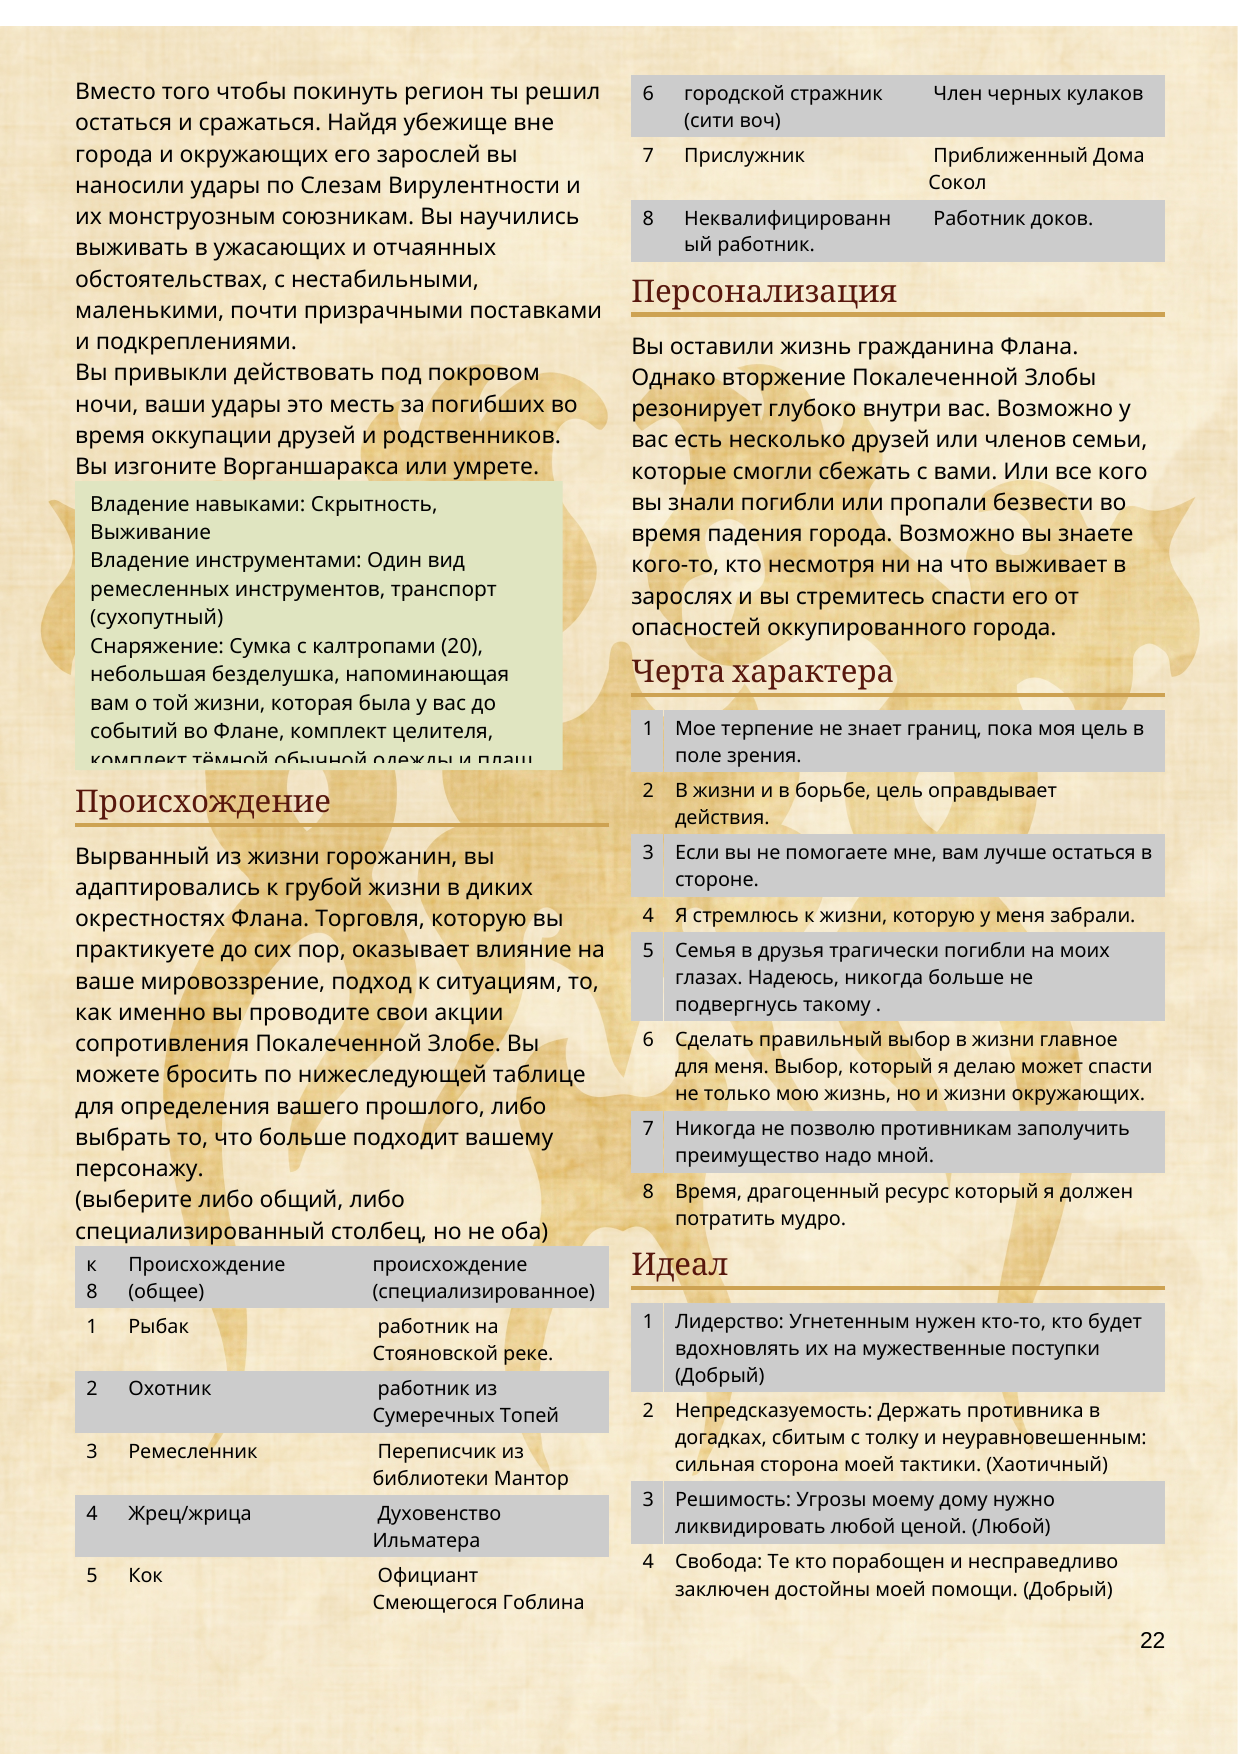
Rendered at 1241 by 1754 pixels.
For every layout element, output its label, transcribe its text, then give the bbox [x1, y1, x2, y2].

table_cell 8 [631, 1173, 663, 1235]
table_header к8 [75, 1246, 117, 1308]
table_cell Приближенный Дома Сокол [917, 137, 1165, 199]
text (выберите либо общий, либо специализированный столбец, но не оба) [75, 1183, 609, 1246]
picture [0, 26, 1238, 1754]
table_cell 3 [631, 834, 663, 897]
table_cell Неквалифицированный работник. [673, 200, 917, 262]
table_cell Рыбак [117, 1308, 361, 1371]
table_cell 1 [75, 1308, 117, 1371]
table_cell 7 [631, 1111, 663, 1173]
table_cell работник на Стояновской реке. [361, 1308, 609, 1371]
table_cell 4 [631, 897, 663, 932]
table_cell Переписчик из библиотеки Мантор [361, 1433, 609, 1495]
text Вы изгоните Ворганшаракса или умрете. [75, 450, 609, 481]
table_cell Никогда не позволю противникам заполучить преимущество надо мной. [664, 1111, 1165, 1173]
table_cell 2 [631, 1392, 663, 1481]
table_cell Работник доков. [917, 200, 1165, 262]
table_cell Семья в друзья трагически погибли на моих глазах. Надеюсь, никогда больше не подвергнусь такому . [664, 932, 1165, 1021]
table_cell Свобода: Те кто порабощен и несправедливо заключен достойны моей помощи. (Добрый) [664, 1544, 1165, 1606]
subtitle Происхождение [75, 784, 609, 823]
text Вырванный из жизни горожанин, вы адаптировались к грубой жизни в диких окрестностях Флана. Торговля, которую вы практикуете до сих пор, оказывает влияние на ваше мировоззрение, подход к ситуациям, то, как именно вы проводите свои акции сопротивления Покалеченной Злобе. Вы можете бросить по нижеследующей таблице для определения вашего прошлого, либо выбрать то, что больше подходит вашему персонажу. [75, 840, 609, 1183]
table_cell Непредсказуемость: Держать противника в догадках, сбитым с толку и неуравновешенным: сильная сторона моей тактики. (Хаотичный) [664, 1392, 1165, 1481]
table_header происхождение (специализированное) [361, 1246, 609, 1308]
table_cell Сделать правильный выбор в жизни главное для меня. Выбор, который я делаю может спасти не только мою жизнь, но и жизни окружающих. [664, 1021, 1165, 1111]
table_cell Официант Смеющегося Гоблина [361, 1558, 609, 1620]
subtitle Идеал [631, 1248, 1165, 1286]
table_cell 8 [631, 200, 673, 262]
table_cell 6 [631, 75, 673, 137]
table_cell Жрец/жрица [117, 1495, 361, 1557]
table_header Лидерство: Угнетенным нужен кто-то, кто будет вдохновлять их на мужественные поступки (Добрый) [664, 1303, 1165, 1392]
table_header Происхождение (общее) [117, 1246, 361, 1308]
table_cell 2 [75, 1371, 117, 1433]
table_cell 6 [631, 1021, 663, 1111]
table_cell Я стремлюсь к жизни, которую у меня забрали. [664, 897, 1165, 932]
table_cell Решимость: Угрозы моему дому нужно ликвидировать любой ценой. (Любой) [664, 1481, 1165, 1544]
table_cell 5 [75, 1558, 117, 1620]
table_cell Охотник [117, 1371, 361, 1433]
table_cell работник из Сумеречных Топей [361, 1371, 609, 1433]
table_cell Ремесленник [117, 1433, 361, 1495]
table_cell 5 [631, 932, 663, 1021]
table_cell 2 [631, 772, 663, 834]
table_cell Духовенство Ильматера [361, 1495, 609, 1557]
table_cell городской стражник (сити воч) [673, 75, 917, 137]
table_cell В жизни и в борьбе, цель оправдывает действия. [664, 772, 1165, 834]
table_cell Член черных кулаков [917, 75, 1165, 137]
text Вместо того чтобы покинуть регион ты решил остаться и сражаться. Найдя убежище вне города и окружающих его зарослей вы наносили удары по Слезам Вирулентности и их монструозным союзникам. Вы научились выживать в ужасающих и отчаянных обстоятельствах, с нестабильными, маленькими, почти призрачными поставками и подкреплениями. [75, 75, 609, 356]
text Вы оставили жизнь гражданина Флана. Однако вторжение Покалеченной Злобы резонирует глубоко внутри вас. Возможно у вас есть несколько друзей или членов семьи, которые смогли сбежать с вами. Или все кого вы знали погибли или пропали безвести во время падения города. Возможно вы знаете кого-то, кто несмотря ни на что выживает в зарослях и вы стремитесь спасти его от опасностей оккупированного города. [631, 329, 1165, 642]
subtitle Черта характера [631, 654, 1165, 693]
table_cell Время, драгоценный ресурс который я должен потратить мудро. [664, 1173, 1165, 1235]
table_header 1 [631, 1303, 663, 1392]
table_header 1 [631, 710, 663, 772]
table_header Мое терпение не знает границ, пока моя цель в поле зрения. [664, 710, 1165, 772]
table_cell 7 [631, 137, 673, 199]
table_cell Кок [117, 1558, 361, 1620]
table_cell 4 [631, 1544, 663, 1606]
table_cell 3 [75, 1433, 117, 1495]
table_cell 3 [631, 1481, 663, 1544]
subtitle Персонализация [631, 274, 1165, 312]
table_cell Если вы не помогаете мне, вам лучше остаться в стороне. [664, 834, 1165, 897]
table_cell 4 [75, 1495, 117, 1557]
text Вы привыкли действовать под покровом ночи, ваши удары это месть за погибших во время оккупации друзей и родственников. [75, 356, 609, 450]
table_cell Прислужник [673, 137, 917, 199]
